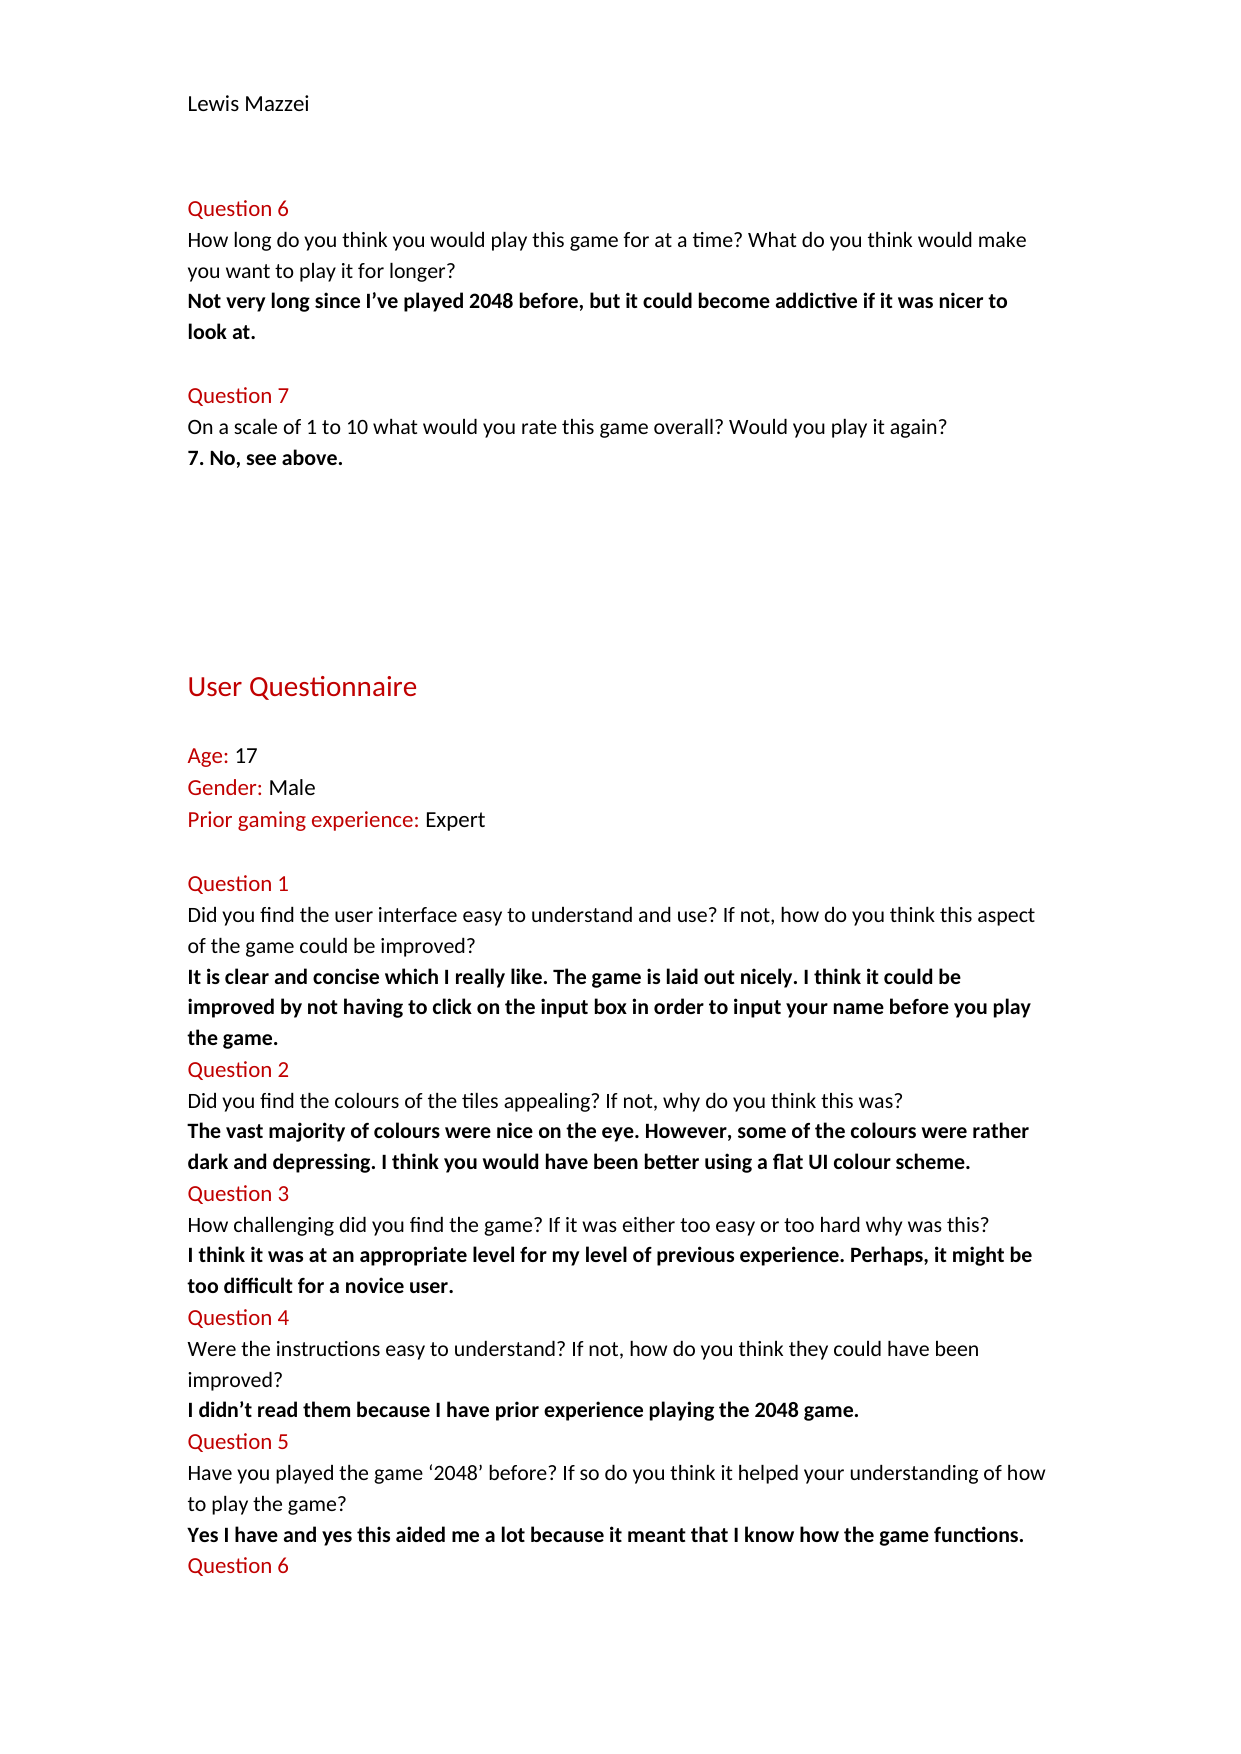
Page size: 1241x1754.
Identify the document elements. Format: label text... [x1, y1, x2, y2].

text Not very long since I’ve played 2048 before, but it could become addictive if it was nicer to look at. [187, 288, 1053, 345]
text Did you find the colours of the tiles appealing? If not, why do you think this was? [187, 1087, 1053, 1114]
text How long do you think you would play this game for at a time? What do you think would make you want to play it for longer? [187, 226, 1053, 284]
text Question 6 [187, 1551, 1053, 1579]
text User Questionnaire [187, 668, 1053, 703]
text Prior gaming experience: Expert [187, 805, 1053, 833]
text It is clear and concise which I really like. The game is laid out nicely. I think it could be improved by not having to click on the input box in order to input your name before you play the game. [187, 963, 1053, 1051]
text Did you find the user interface easy to understand and use? If not, how do you think this aspect of the game could be improved? [187, 902, 1053, 959]
text Question 7 [187, 381, 1053, 409]
text The vast majority of colours were nice on the eye. However, some of the colours were rather dark and depressing. I think you would have been better using a flat UI colour scheme. [187, 1118, 1053, 1175]
text Question 1 [187, 869, 1053, 897]
text On a scale of 1 to 10 what would you rate this game overall? Would you play it again? [187, 413, 1053, 440]
text I didn’t read them because I have prior experience playing the 2048 game. Question 5 [187, 1397, 1053, 1455]
text I think it was at an appropriate level for my level of previous experience. Perhaps, it might be too difficult for a novice user. Question 4 [187, 1242, 1053, 1331]
text Question 3 [187, 1179, 1053, 1207]
text 7. No, see above. [187, 444, 1053, 471]
text Age: 17 [187, 741, 1053, 769]
text How challenging did you find the game? If it was either too easy or too hard why was this? [187, 1211, 1053, 1238]
text Question 2 [187, 1055, 1053, 1083]
text Were the instructions easy to understand? If not, how do you think they could have been improved? [187, 1335, 1053, 1393]
text Yes I have and yes this aided me a lot because it meant that I know how the game functions. [187, 1521, 1053, 1547]
text Have you played the game ‘2048’ before? If so do you think it helped your understanding of how to play the game? [187, 1459, 1053, 1517]
text Question 6 [187, 194, 1053, 222]
text Gender: Male [187, 773, 1053, 801]
